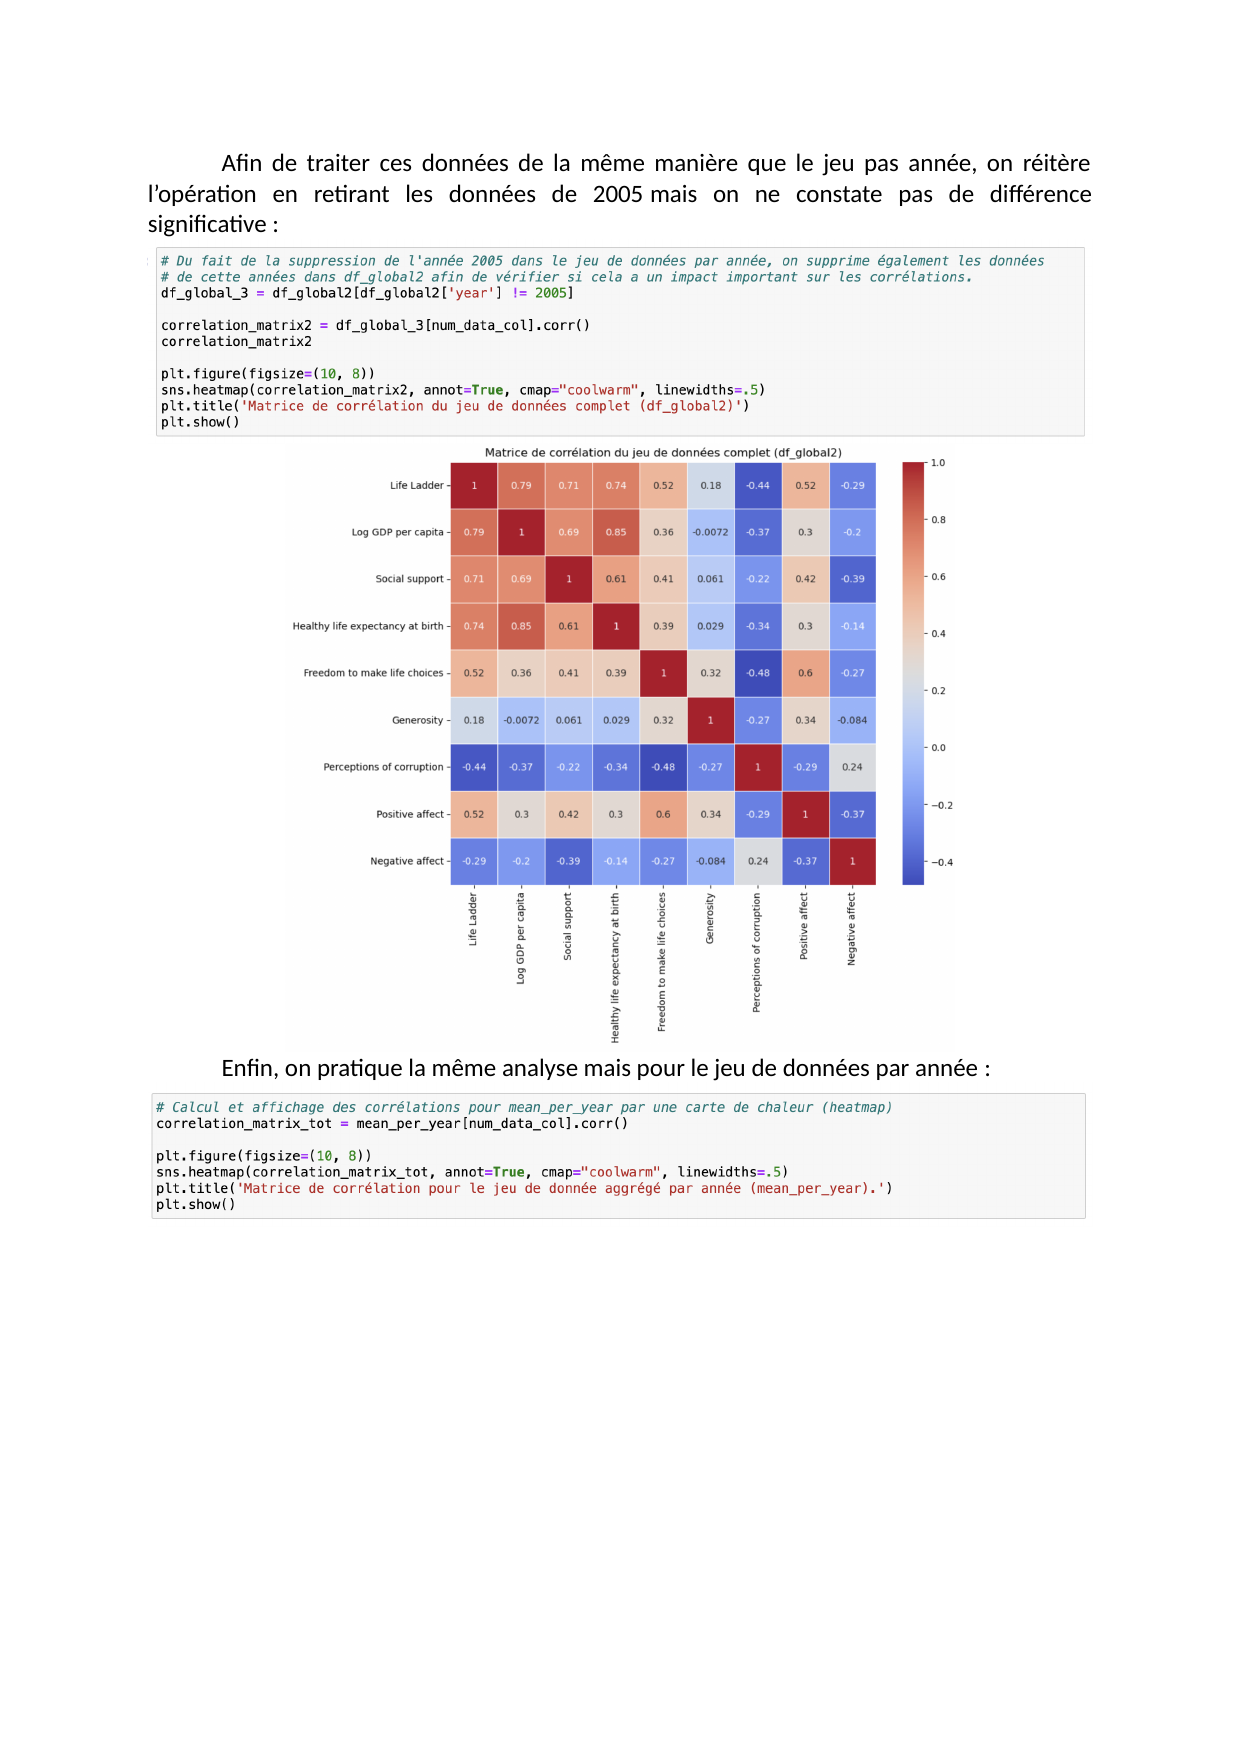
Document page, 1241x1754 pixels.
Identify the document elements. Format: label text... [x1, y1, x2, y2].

text Enfin, on pratique la même analyse mais pour le jeu de données par année : [148, 1052, 1093, 1082]
picture [147, 239, 1093, 1052]
picture [147, 1082, 1093, 1227]
text Afin de traiter ces données de la même manière que le jeu pas année, on réitère l’opération en retirant les données de 2005 mais on ne constate pas de différence significative : [148, 148, 1093, 239]
